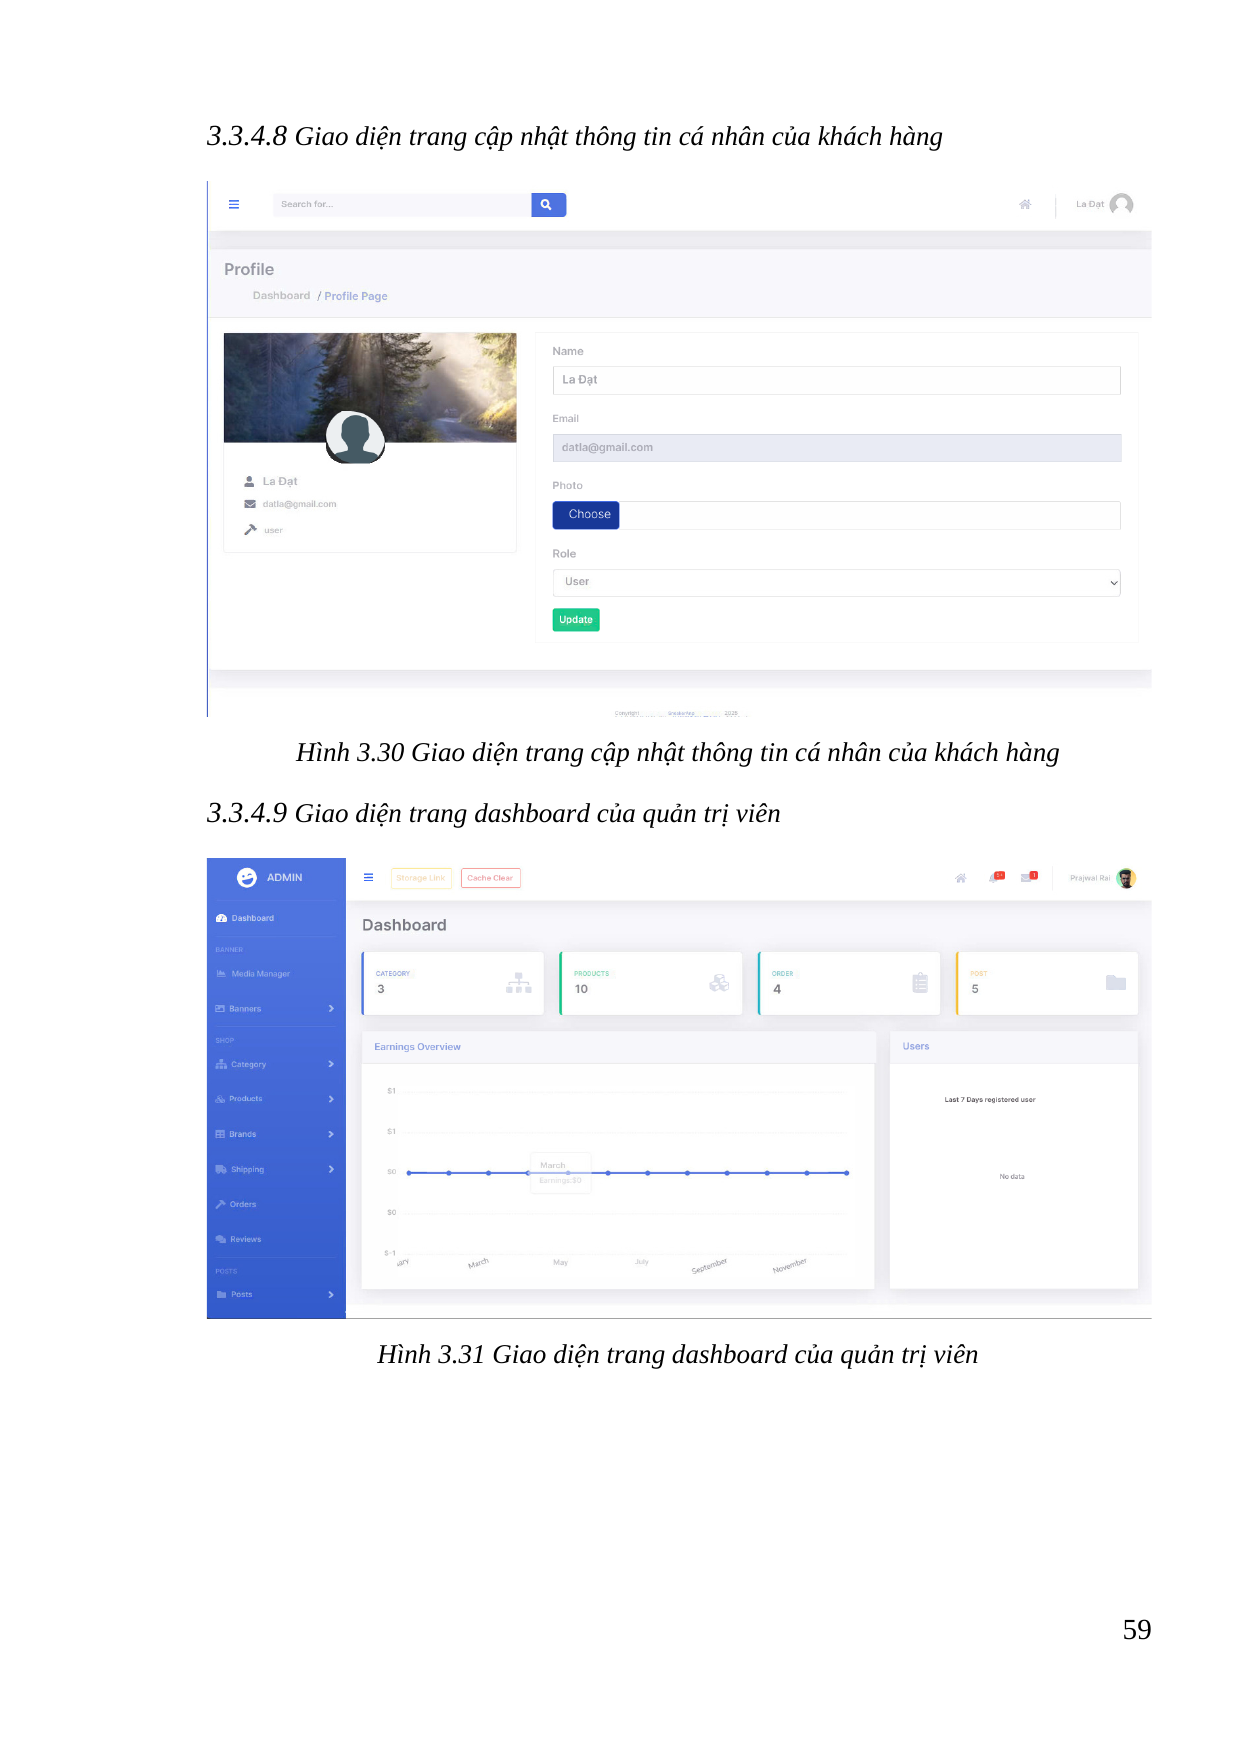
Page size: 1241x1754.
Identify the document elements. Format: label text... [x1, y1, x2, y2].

picture [206, 858, 1152, 1319]
picture [206, 181, 1152, 717]
subtitle Giao diện trang dashboard của quản trị viên [207, 795, 1152, 829]
subtitle Giao diện trang cập nhật thông tin cá nhân của khách hàng [207, 118, 1152, 152]
